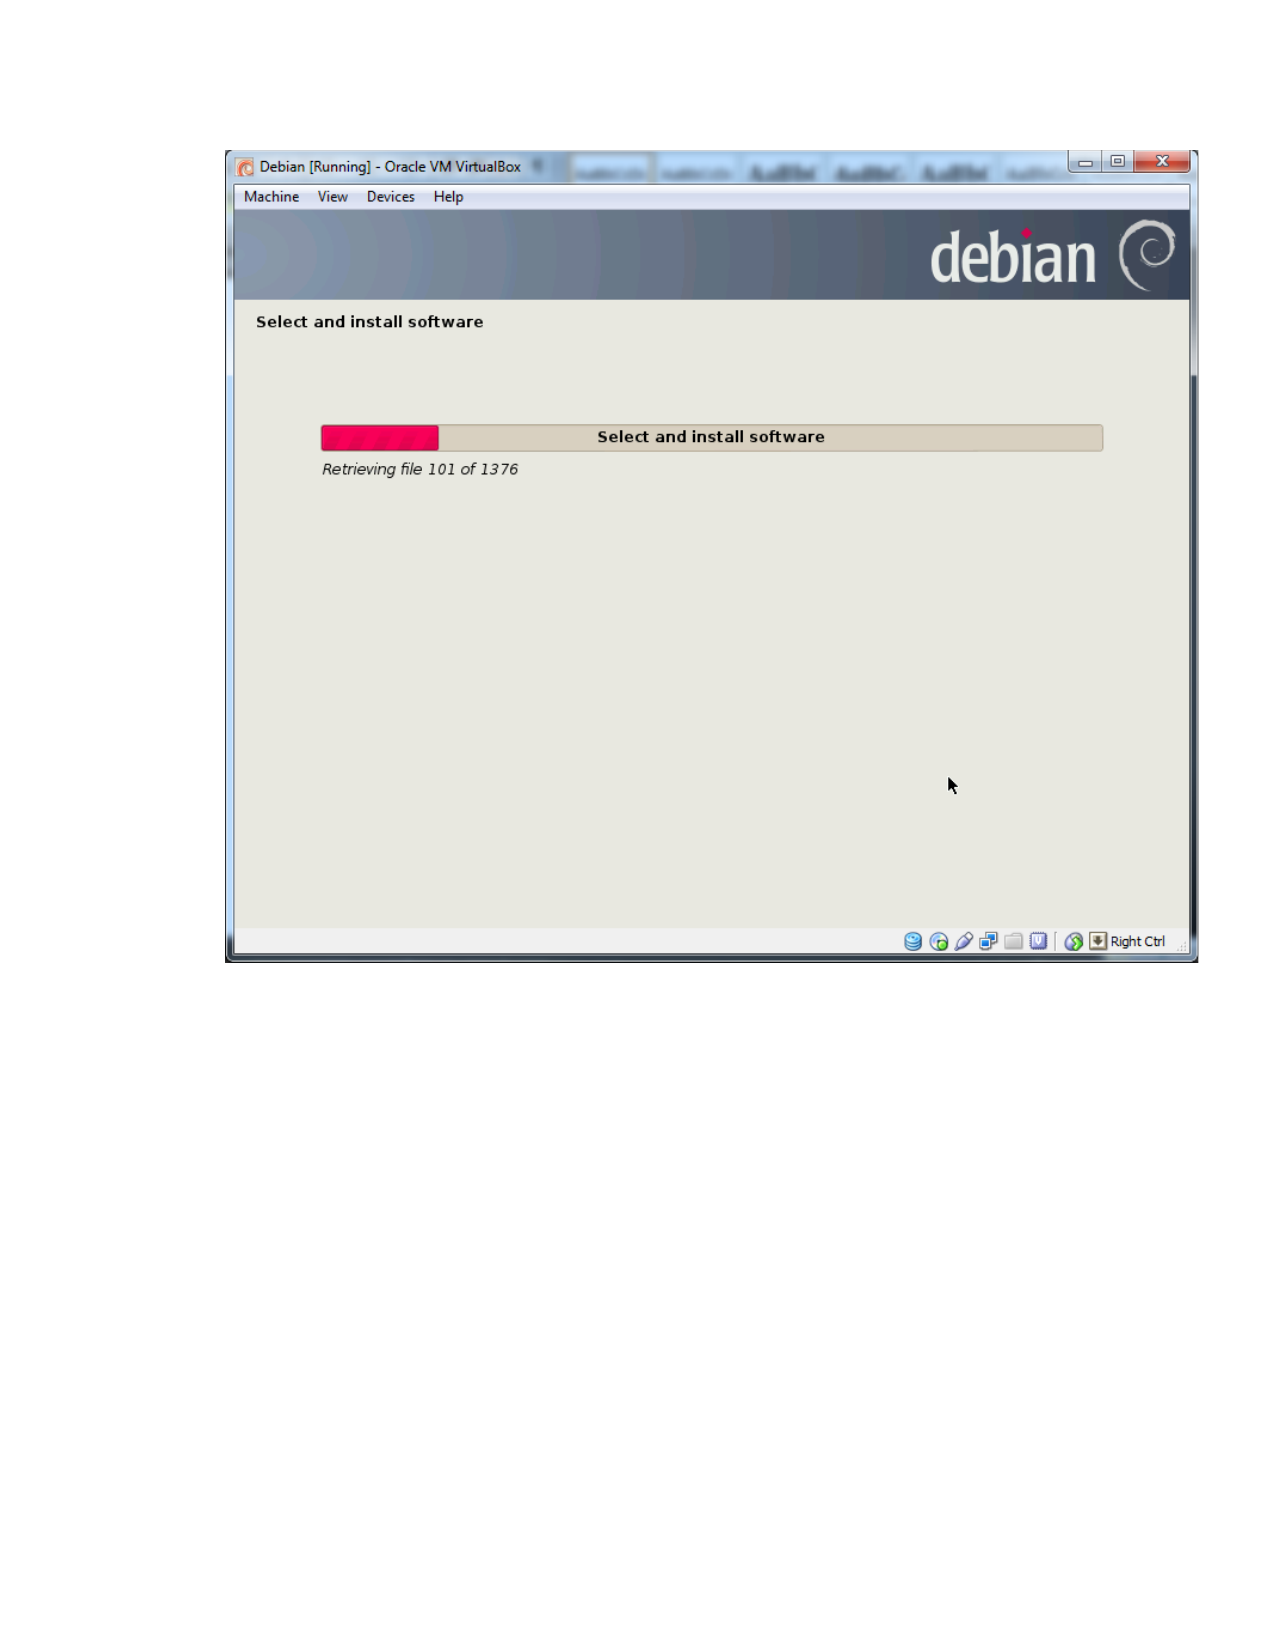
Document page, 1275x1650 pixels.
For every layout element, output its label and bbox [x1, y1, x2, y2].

picture [225, 150, 1199, 963]
